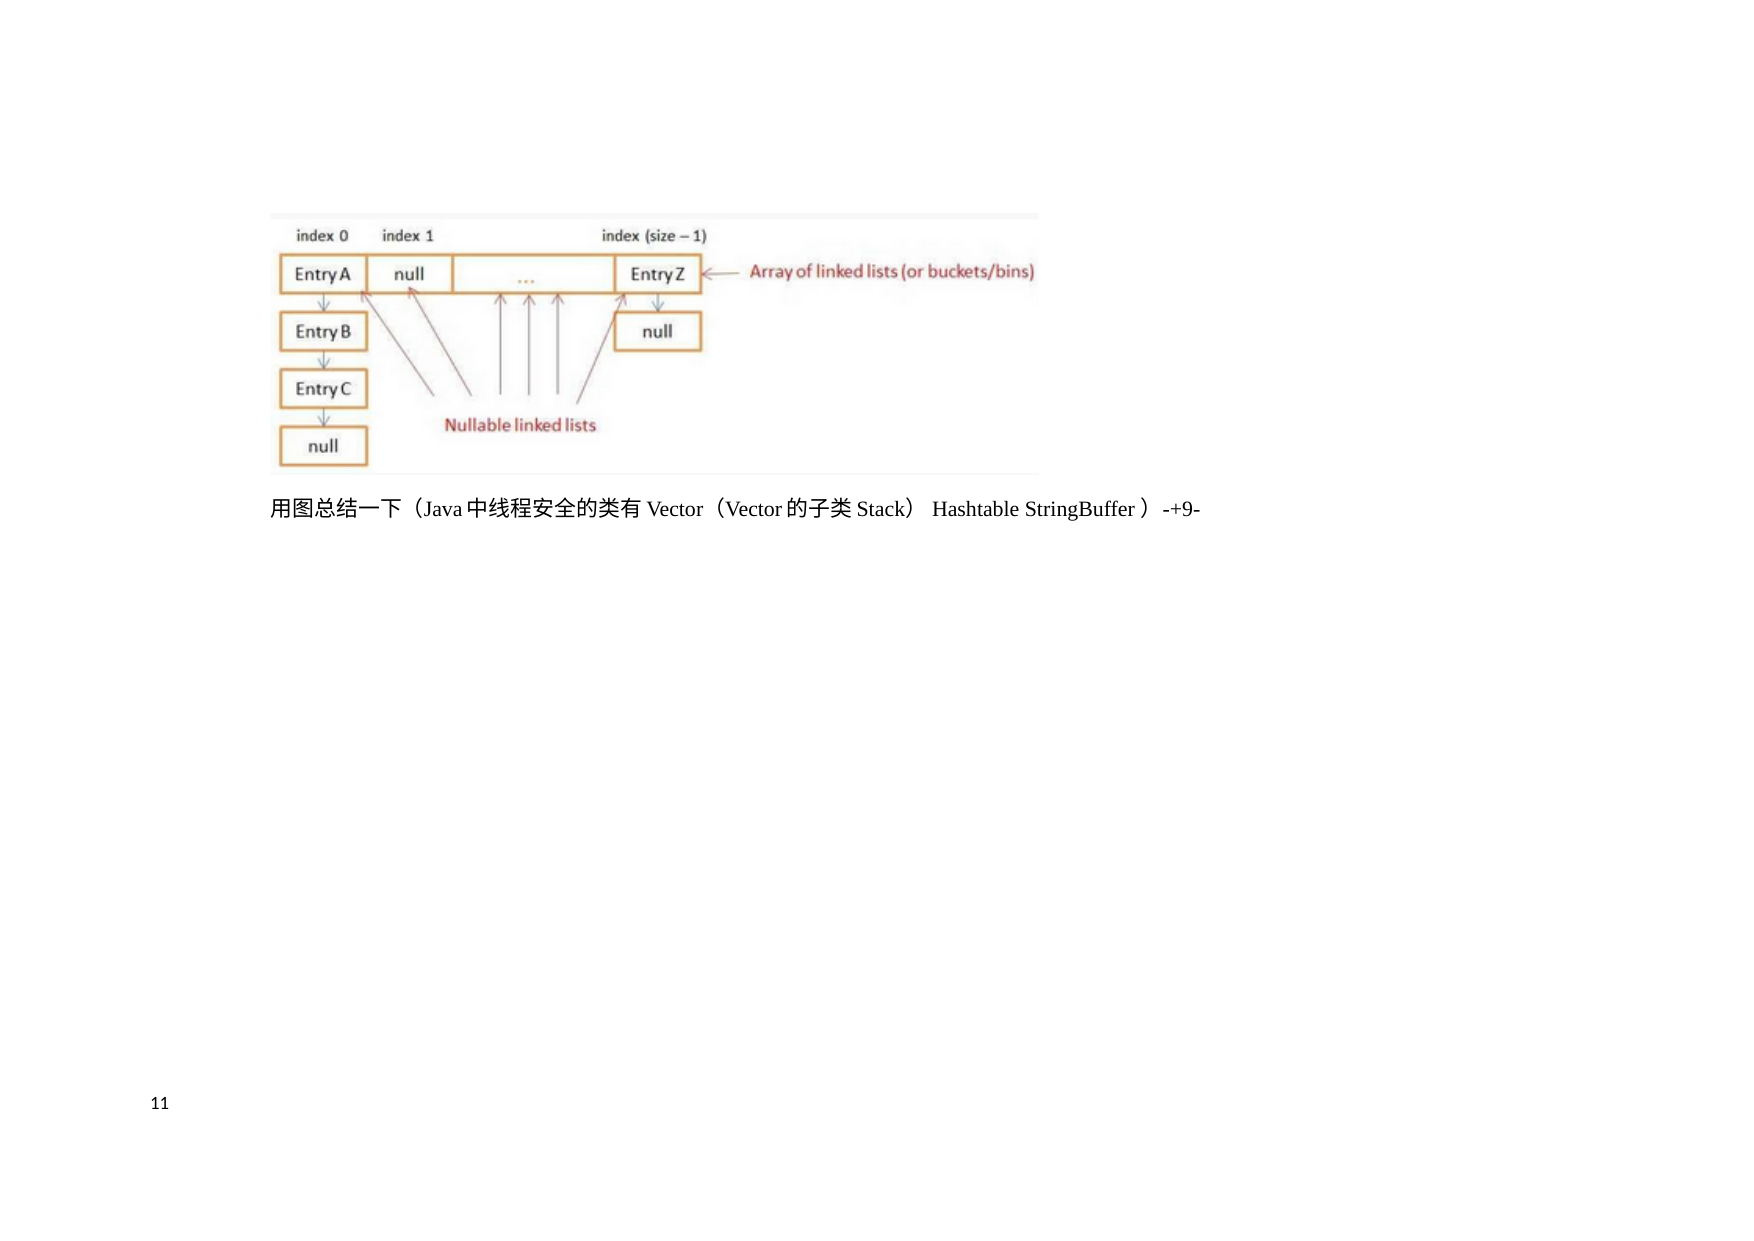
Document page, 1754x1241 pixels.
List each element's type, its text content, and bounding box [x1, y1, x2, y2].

list 用图总结一下（Java中线程安全的类有Vector（Vector的子类Stack） Hashtable StringBuffer ）-+9- [270, 490, 1604, 523]
picture [270, 213, 1039, 475]
